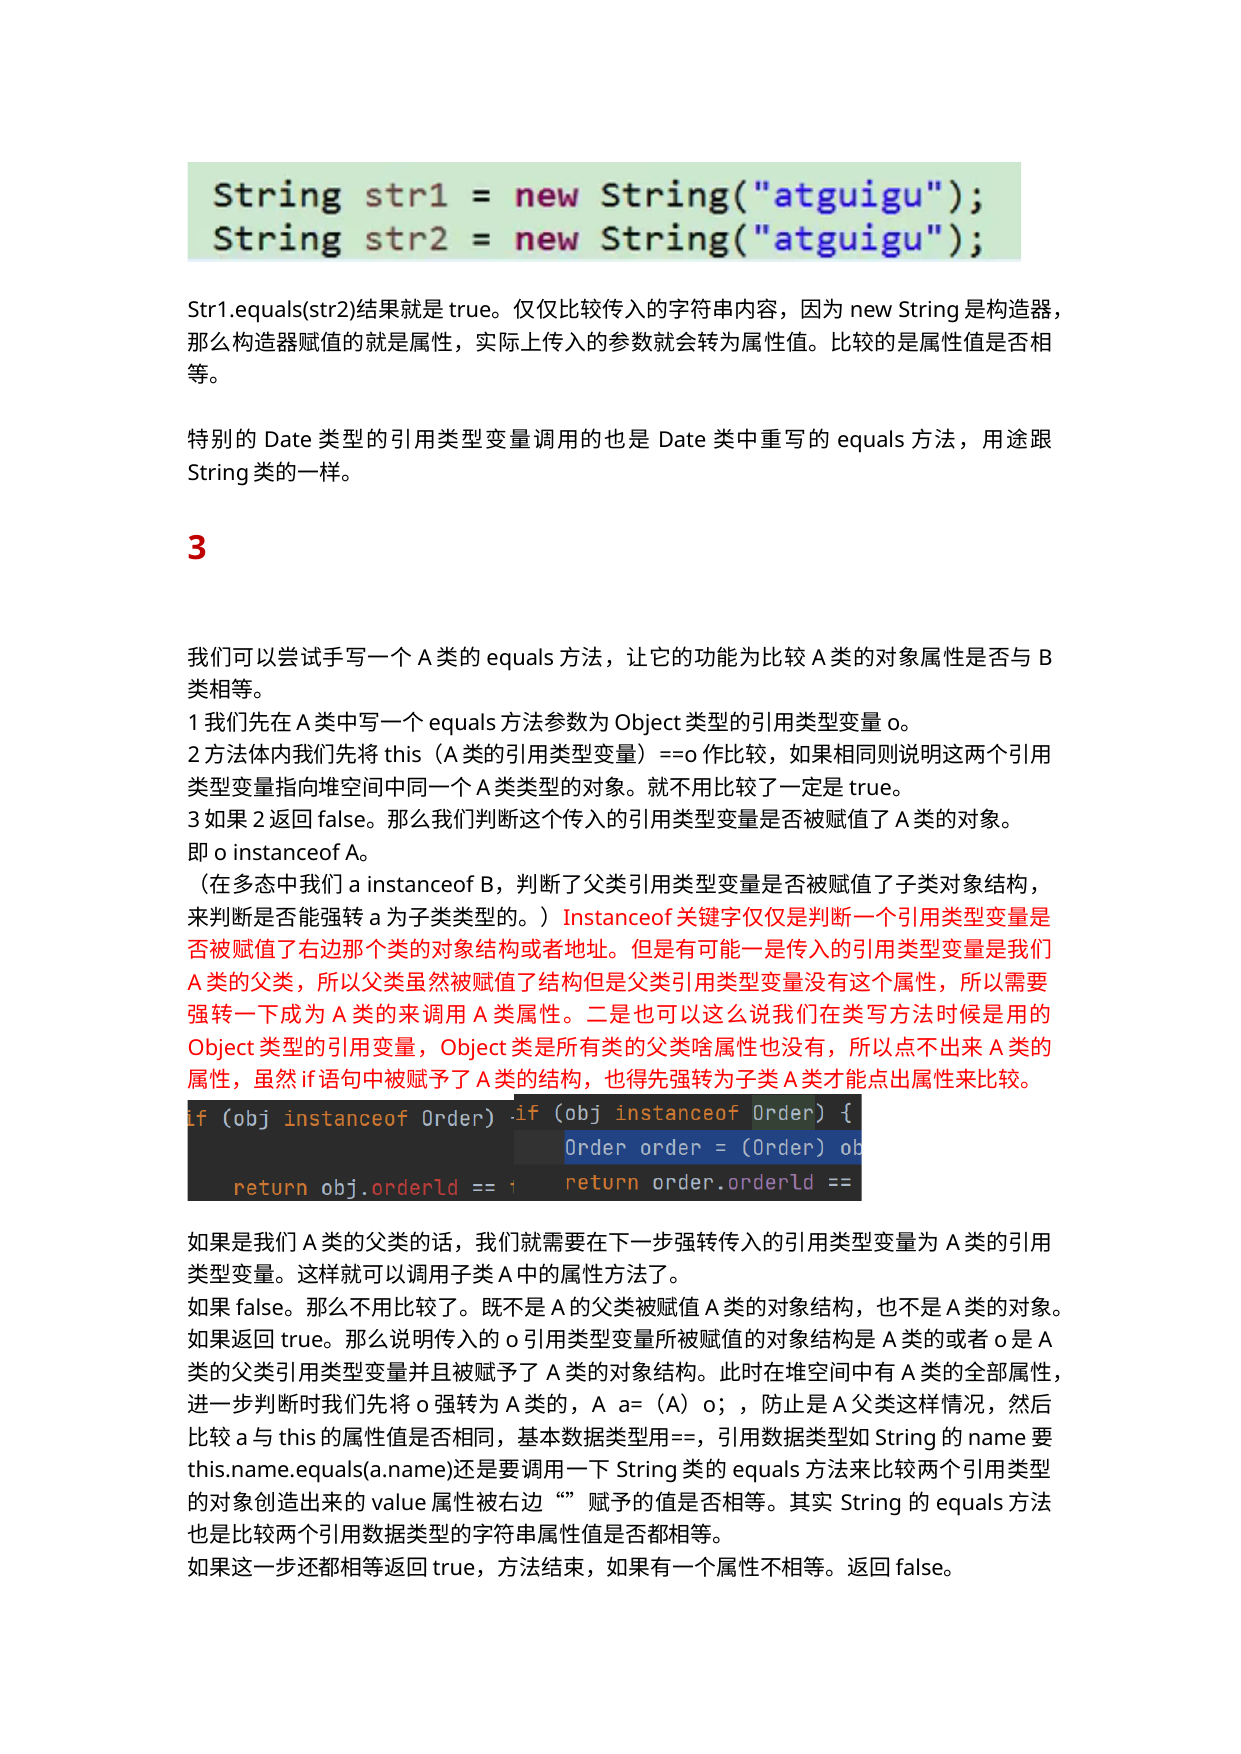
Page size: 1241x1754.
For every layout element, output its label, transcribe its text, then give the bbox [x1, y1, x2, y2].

text 我们可以尝试手写一个A类的equals方法，让它的功能为比较A类的对象属性是否与B类相等。 [187, 639, 1053, 704]
text 3如果2返回false。那么我们判断这个传入的引用类型变量是否被赋值了A类的对象。 [187, 802, 1053, 834]
text 即o instanceof A。 [187, 834, 1053, 867]
text 如果返回true。那么说明传入的o引用类型变量所被赋值的对象结构是A类的或者o是A类的父类引用类型变量并且被赋予了A类的对象结构。此时在堆空间中有A类的全部属性，进一步判断时我们先将o强转为A类的，A a=（A）o；，防止是A父类这样情况，然后比较a与this的属性值是否相同，基本数据类型用==，引用数据类型如String的 name要this.name.equals(a.name)还是要调用一下String类的equals方法来比较两个引用类型的对象创造出来的value属性被右边“”赋予的值是否相等。其实String 的equals方法也是比较两个引用数据类型的字符串属性值是否都相等。 [187, 1322, 1053, 1549]
text 1我们先在A类中写一个equals方法参数为Object类型的引用类型变量o。 [187, 704, 1053, 737]
text 2方法体内我们先将this（A类的引用类型变量）==o作比较，如果相同则说明这两个引用类型变量指向堆空间中同一个A类类型的对象。就不用比较了一定是true。 [187, 737, 1053, 802]
text （在多态中我们a instanceof B，判断了父类引用类型变量是否被赋值了子类对象结构，来判断是否能强转a为子类类型的。）Instanceof关键字仅仅是判断一个引用类型变量是否被赋值了右边那个类的对象结构或者地址。但是有可能一是传入的引用类型变量是我们A类的父类，所以父类虽然被赋值了结构但是父类引用类型变量没有这个属性，所以需要强转一下成为A类的来调用A类属性。二是也可以这么说我们在类写方法时候是用的Object类型的引用变量，Object类是所有类的父类啥属性也没有，所以点不出来A类的属性，虽然if语句中被赋予了A类的结构，也得先强转为子类A类才能点出属性来比较。 [187, 867, 1053, 1094]
text 如果这一步还都相等返回true，方法结束，如果有一个属性不相等。返回false。 [187, 1549, 1053, 1582]
text 如果是我们A类的父类的话，我们就需要在下一步强转传入的引用类型变量为A类的引用类型变量。这样就可以调用子类A中的属性方法了。 [187, 1224, 1053, 1289]
text 如果false。那么不用比较了。既不是A的父类被赋值A类的对象结构，也不是A类的对象。 [187, 1289, 1053, 1322]
picture [187, 1094, 862, 1201]
text Str1.equals(str2)结果就是true。仅仅比较传入的字符串内容，因为new String是构造器，那么构造器赋值的就是属性，实际上传入的参数就会转为属性值。比较的是属性值是否相等。 [187, 292, 1053, 389]
picture [187, 162, 1022, 262]
subtitle 3 [187, 514, 1053, 579]
text 特别的Date类型的引用类型变量调用的也是Date类中重写的equals方法，用途跟String类的一样。 [187, 422, 1053, 487]
